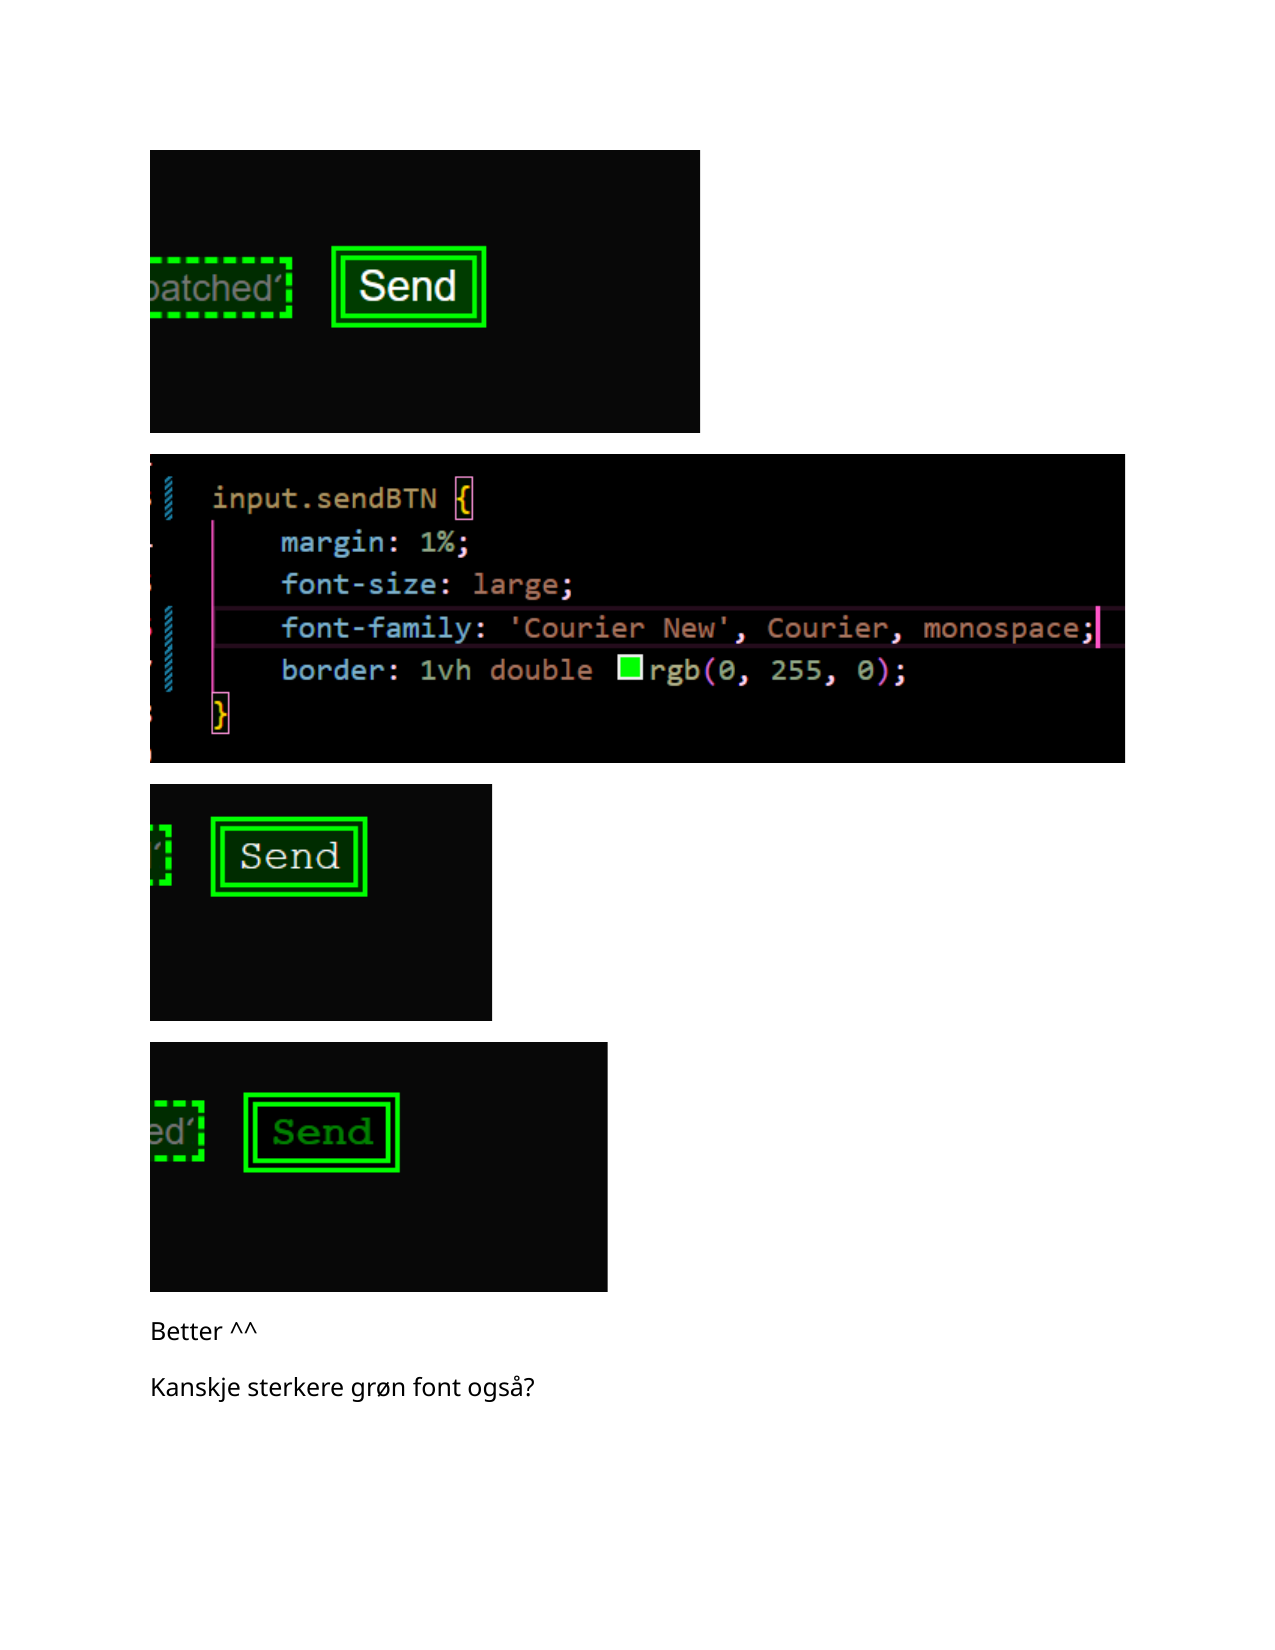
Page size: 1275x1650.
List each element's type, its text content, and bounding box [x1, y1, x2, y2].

picture [150, 150, 700, 433]
text Better ^^ [150, 1314, 1125, 1348]
picture [150, 1042, 608, 1292]
text Kanskje sterkere grøn font også? [150, 1370, 1125, 1404]
picture [150, 784, 493, 1021]
picture [150, 454, 1125, 763]
